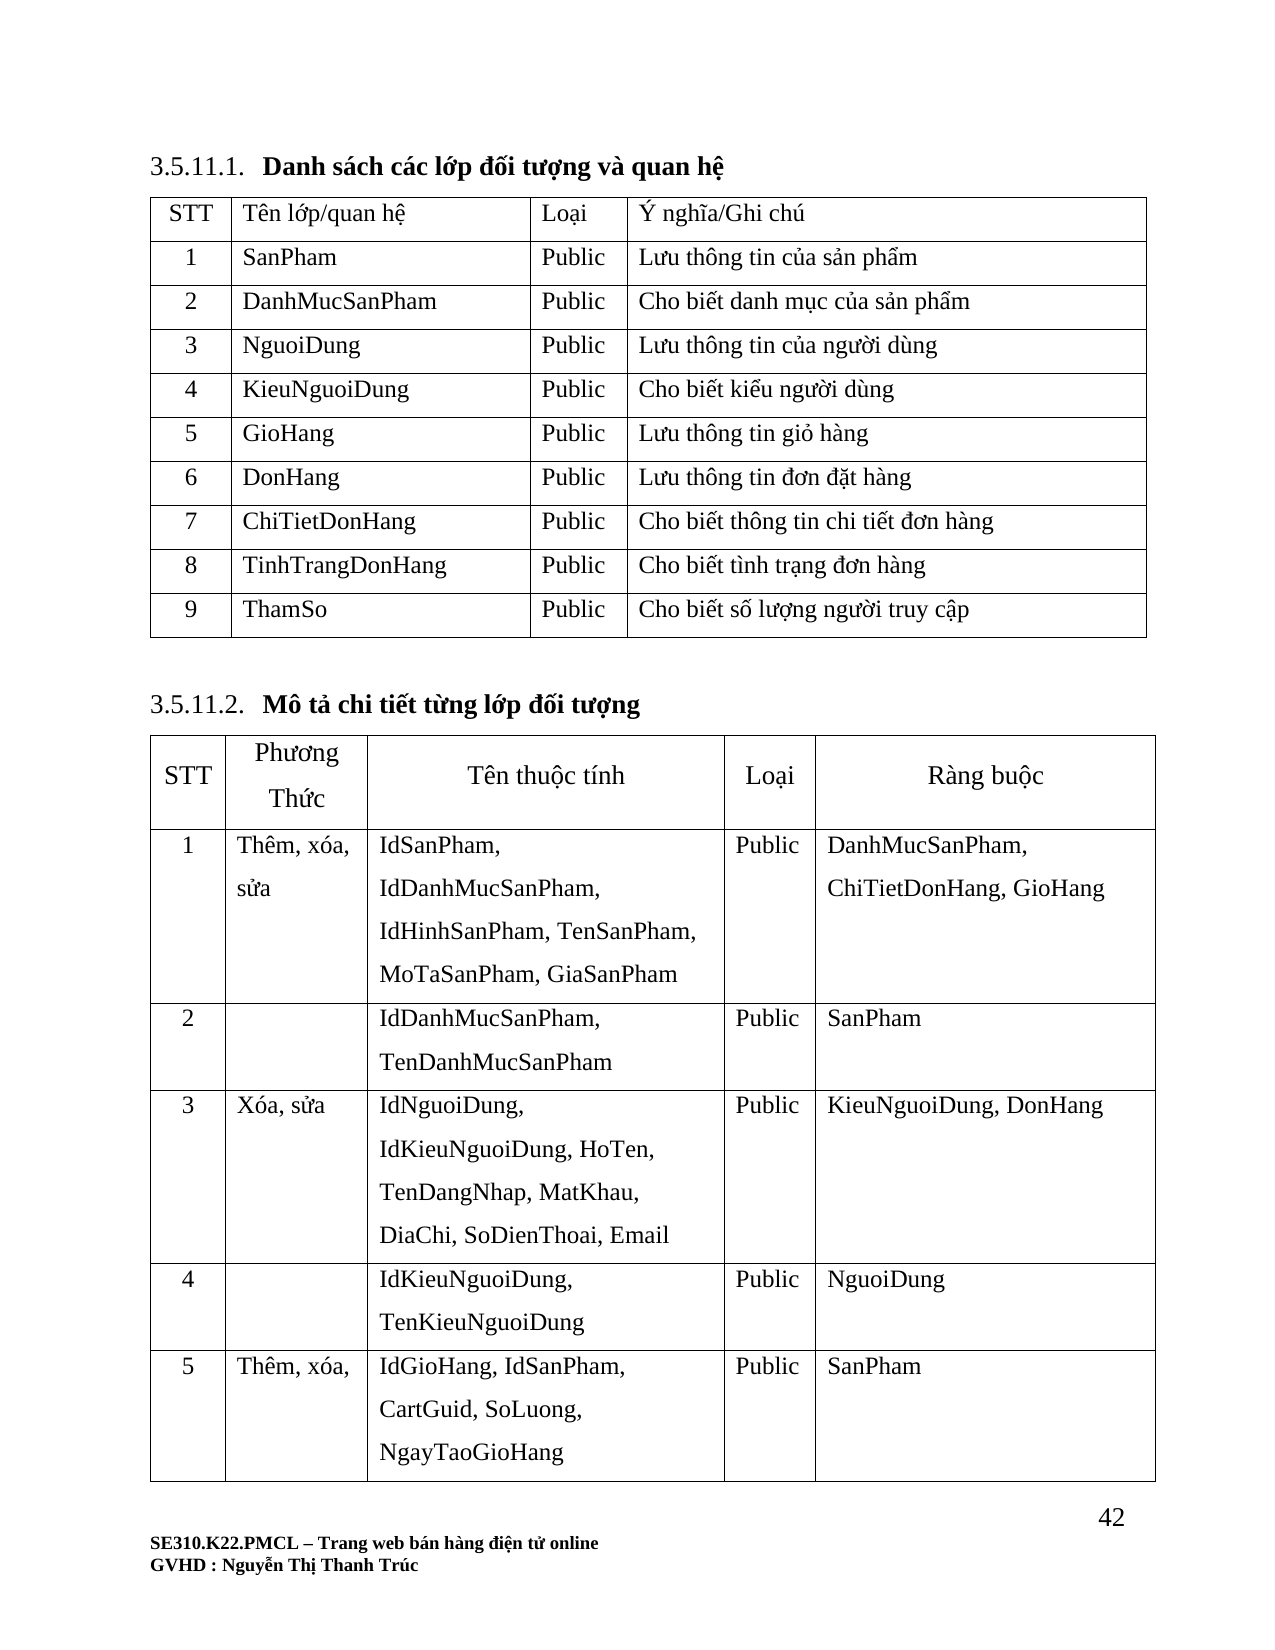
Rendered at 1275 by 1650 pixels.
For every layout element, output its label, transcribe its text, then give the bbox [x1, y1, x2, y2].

table_cell Public [531, 462, 627, 505]
table_cell 3 [151, 330, 231, 373]
table_cell 6 [151, 462, 231, 505]
table_header Loại [531, 198, 627, 241]
table_header Ràng buộc [816, 736, 1155, 829]
table_cell IdSanPham, IdDanhMucSanPham, IdHinhSanPham, TenSanPham, MoTaSanPham, GiaSanPham [368, 830, 724, 1002]
subtitle Danh sách các lớp đối tượng và quan hệ [150, 150, 1125, 181]
table_cell 2 [151, 286, 231, 329]
table_cell Public [531, 330, 627, 373]
table_cell Public [531, 242, 627, 285]
table_cell Public [531, 506, 627, 549]
table_cell 9 [151, 594, 231, 637]
table_header STT [151, 736, 225, 829]
table_cell Public [531, 286, 627, 329]
table_cell Cho biết số lượng người truy cập [628, 594, 1146, 637]
table_cell [226, 1004, 367, 1089]
table_cell Public [725, 1004, 815, 1089]
table_cell ThamSo [232, 594, 530, 637]
table_cell DonHang [232, 462, 530, 505]
table_cell SanPham [816, 1004, 1155, 1089]
table_header Phương Thức [226, 736, 367, 829]
table_cell 4 [151, 1264, 225, 1350]
table_cell 2 [151, 1004, 225, 1089]
table_cell 1 [151, 242, 231, 285]
table_cell NguoiDung [232, 330, 530, 373]
table_header Loại [725, 736, 815, 829]
table_cell Xóa, sửa [226, 1091, 367, 1263]
subtitle Mô tả chi tiết từng lớp đối tượng [150, 688, 1125, 719]
table_cell 5 [151, 1351, 225, 1481]
table_cell IdDanhMucSanPham, TenDanhMucSanPham [368, 1004, 724, 1089]
table_cell Public [725, 830, 815, 1002]
table_cell KieuNguoiDung, DonHang [816, 1091, 1155, 1263]
table_cell Public [725, 1351, 815, 1481]
table_cell Cho biết thông tin chi tiết đơn hàng [628, 506, 1146, 549]
table_cell GioHang [232, 418, 530, 461]
table_cell IdKieuNguoiDung, TenKieuNguoiDung [368, 1264, 724, 1350]
table_cell Public [531, 418, 627, 461]
table_cell 8 [151, 550, 231, 593]
table_cell Public [531, 374, 627, 417]
table_cell DanhMucSanPham [232, 286, 530, 329]
table_cell Public [725, 1091, 815, 1263]
table_cell IdNguoiDung, IdKieuNguoiDung, HoTen, TenDangNhap, MatKhau, DiaChi, SoDienThoai, Email [368, 1091, 724, 1263]
table_cell Public [531, 550, 627, 593]
table_cell Lưu thông tin đơn đặt hàng [628, 462, 1146, 505]
table_cell Cho biết tình trạng đơn hàng [628, 550, 1146, 593]
table_cell Public [725, 1264, 815, 1350]
table_header Tên lớp/quan hệ [232, 198, 530, 241]
table_cell 4 [151, 374, 231, 417]
table_cell 5 [151, 418, 231, 461]
table_cell 1 [151, 830, 225, 1002]
table_cell TinhTrangDonHang [232, 550, 530, 593]
table_cell SanPham [816, 1351, 1155, 1481]
table_cell IdGioHang, IdSanPham, CartGuid, SoLuong, NgayTaoGioHang [368, 1351, 724, 1481]
table_cell 7 [151, 506, 231, 549]
table_cell Cho biết kiểu người dùng [628, 374, 1146, 417]
table_cell DanhMucSanPham, ChiTietDonHang, GioHang [816, 830, 1155, 1002]
table_cell Thêm, xóa, [226, 1351, 367, 1481]
table_cell [226, 1264, 367, 1350]
table_cell Lưu thông tin của sản phẩm [628, 242, 1146, 285]
table_cell Cho biết danh mục của sản phẩm [628, 286, 1146, 329]
table_header Tên thuộc tính [368, 736, 724, 829]
table_cell Lưu thông tin giỏ hàng [628, 418, 1146, 461]
table_cell Thêm, xóa, sửa [226, 830, 367, 1002]
table_header STT [151, 198, 231, 241]
table_header Ý nghĩa/Ghi chú [628, 198, 1146, 241]
table_cell NguoiDung [816, 1264, 1155, 1350]
table_cell 3 [151, 1091, 225, 1263]
table_cell SanPham [232, 242, 530, 285]
table_cell ChiTietDonHang [232, 506, 530, 549]
table_cell Public [531, 594, 627, 637]
table_cell KieuNguoiDung [232, 374, 530, 417]
table_cell Lưu thông tin của người dùng [628, 330, 1146, 373]
